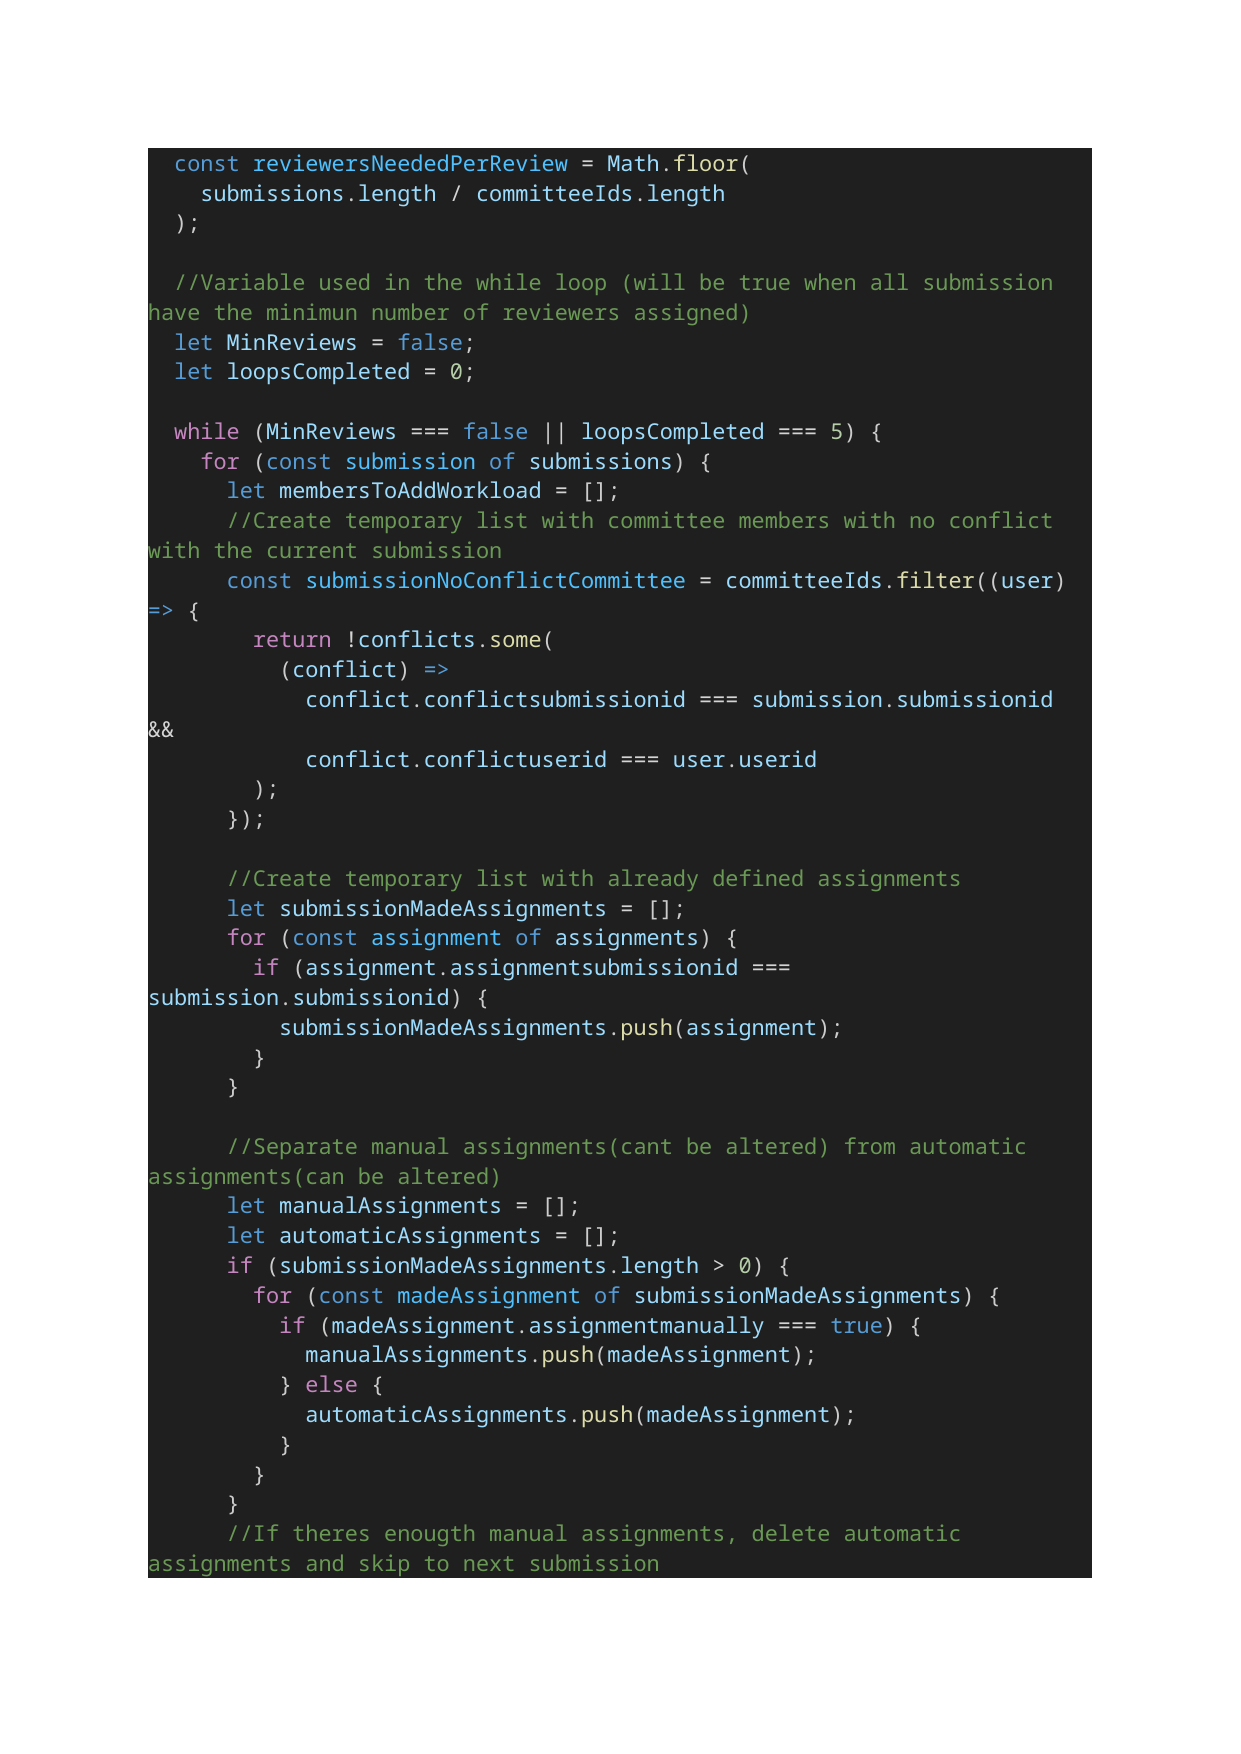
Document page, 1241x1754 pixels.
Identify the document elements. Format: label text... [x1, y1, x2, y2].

text //Variable used in the while loop (will be true when all submission have the minimun number of reviewers assigned) [148, 267, 1092, 326]
text //Separate manual assignments(cant be altered) from automatic assignments(can be altered) [148, 1131, 1092, 1190]
text manualAssignments.push(madeAssignment); [148, 1339, 1092, 1369]
text //Create temporary list with already defined assignments [148, 863, 1092, 892]
text conflict.conflictuserid === user.userid [148, 743, 1092, 773]
text let MinReviews = false; [148, 326, 1092, 356]
text if (madeAssignment.assignmentmanually === true) { [148, 1309, 1092, 1339]
text conflict.conflictsubmissionid === submission.submissionid && [148, 684, 1092, 743]
text automaticAssignments.push(madeAssignment); [148, 1399, 1092, 1429]
text if (submissionMadeAssignments.length > 0) { [148, 1250, 1092, 1280]
text return !conflicts.some( [148, 624, 1092, 654]
text } [148, 1458, 1092, 1488]
text } [148, 1429, 1092, 1458]
text }); [148, 803, 1092, 833]
text if (assignment.assignmentsubmissionid === submission.submissionid) { [148, 952, 1092, 1012]
text for (const madeAssignment of submissionMadeAssignments) { [148, 1280, 1092, 1309]
text //Create temporary list with committee members with no conflict with the current submission [148, 505, 1092, 565]
text let loopsCompleted = 0; [148, 356, 1092, 386]
text (conflict) => [148, 654, 1092, 684]
text const reviewersNeededPerReview = Math.floor( [148, 148, 1092, 177]
text const submissionNoConflictCommittee = committeeIds.filter((user) => { [148, 565, 1092, 624]
text let manualAssignments = []; [148, 1190, 1092, 1220]
text ); [148, 207, 1092, 237]
text submissionMadeAssignments.push(assignment); [148, 1012, 1092, 1041]
text ); [148, 773, 1092, 803]
text } [148, 1041, 1092, 1071]
text //If theres enougth manual assignments, delete automatic assignments and skip to next submission [148, 1518, 1092, 1578]
text } [148, 1488, 1092, 1518]
text while (MinReviews === false || loopsCompleted === 5) { [148, 416, 1092, 446]
text } [148, 1071, 1092, 1101]
text for (const assignment of assignments) { [148, 922, 1092, 952]
text } else { [148, 1369, 1092, 1399]
text submissions.length / committeeIds.length [148, 177, 1092, 207]
text for (const submission of submissions) { [148, 446, 1092, 475]
text let submissionMadeAssignments = []; [148, 892, 1092, 922]
text let membersToAddWorkload = []; [148, 475, 1092, 505]
text let automaticAssignments = []; [148, 1220, 1092, 1250]
